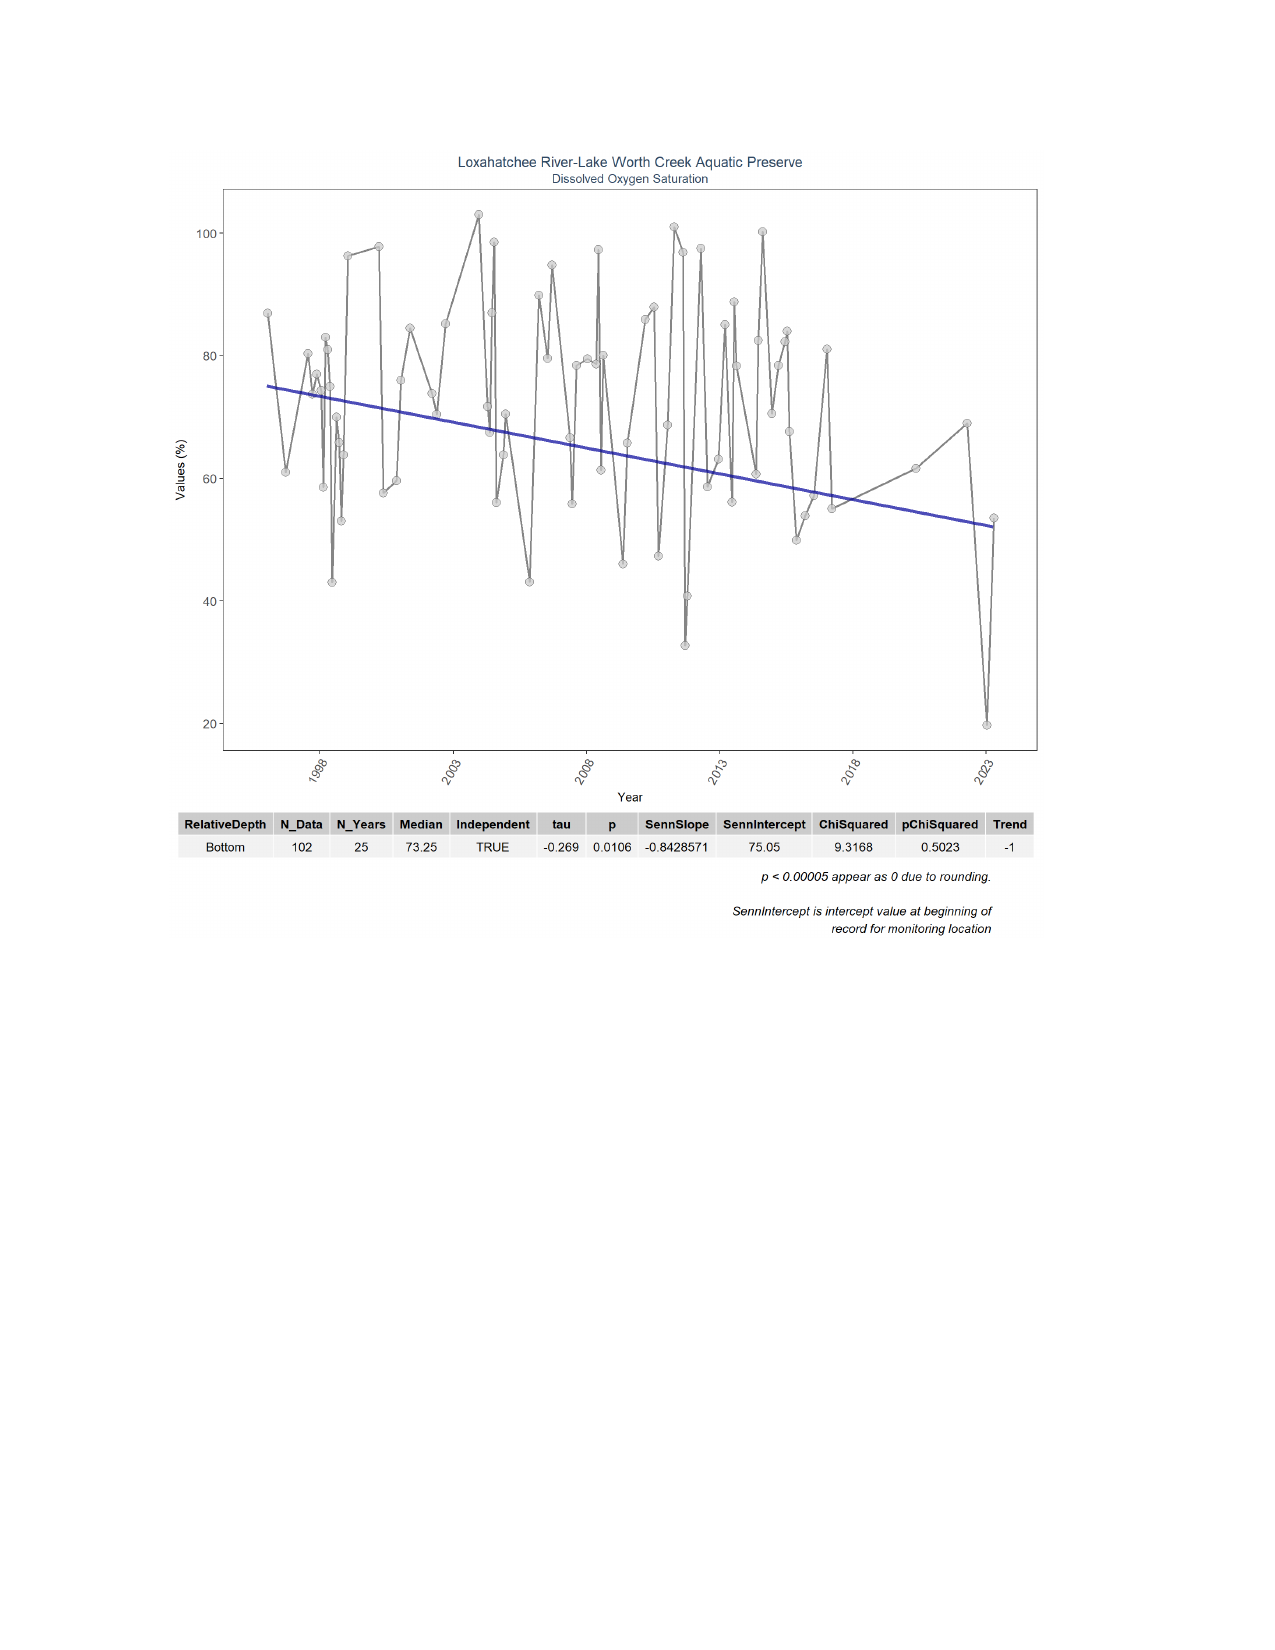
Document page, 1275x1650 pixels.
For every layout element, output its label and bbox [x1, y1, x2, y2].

picture [168, 150, 1044, 938]
